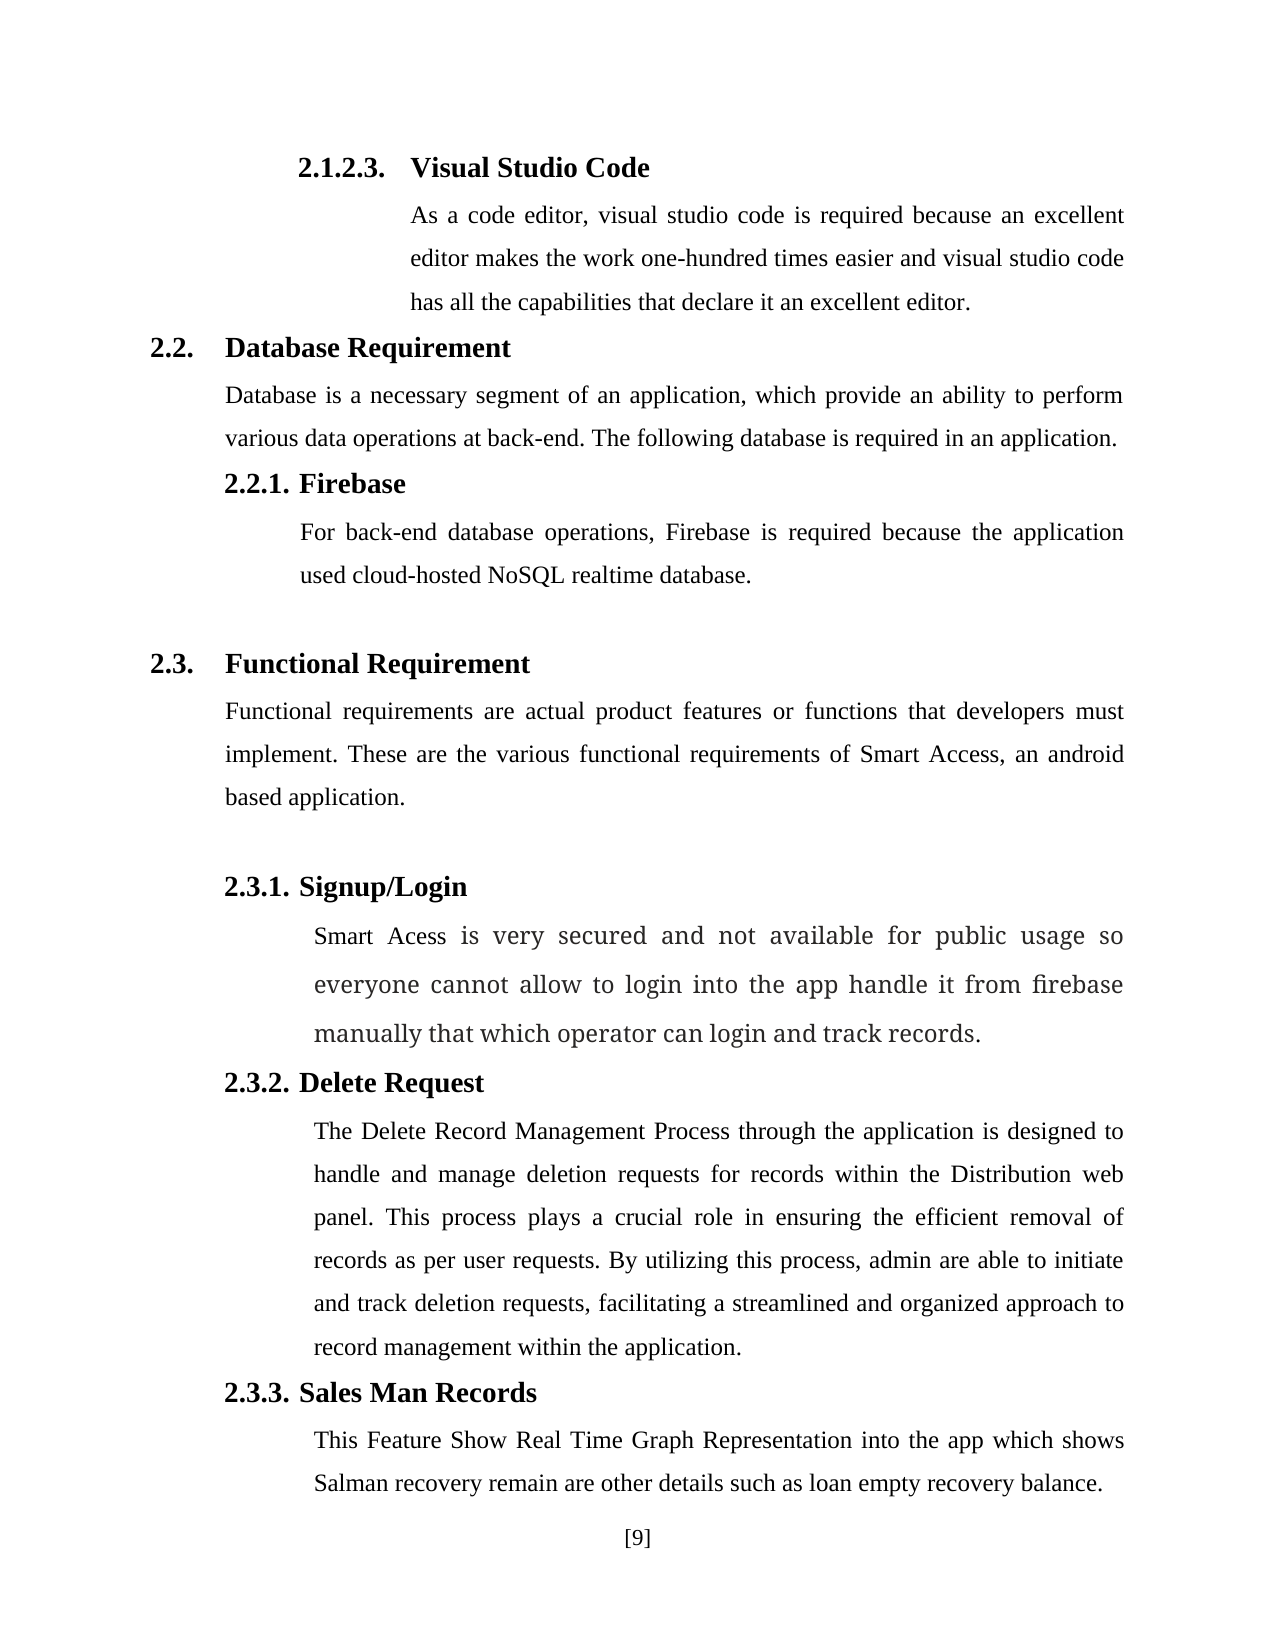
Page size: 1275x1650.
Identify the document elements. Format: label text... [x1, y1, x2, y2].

text The Delete Record Management Process through the application is designed to handle and manage deletion requests for records within the Distribution web panel. This process plays a crucial role in ensuring the efficient removal of records as per user requests. By utilizing this process, admin are able to initiate and track deletion requests, facilitating a streamlined and organized approach to record management within the application. [313, 1116, 1125, 1360]
text Functional requirements are actual product features or functions that developers must implement. These are the various functional requirements of Smart Access, an android based application. [225, 696, 1125, 811]
text Database is a necessary segment of an application, which provide an ability to perform various data operations at back-end. The following database is required in an application. [225, 380, 1125, 452]
text As a code editor, visual studio code is required because an excellent editor makes the work one-hundred times easier and visual studio code has all the capabilities that declare it an excellent editor. [410, 200, 1125, 315]
text Smart Acess is very secured and not available for public usage so everyone cannot allow to login into the app handle it from firebase manually that which operator can login and track records. [313, 919, 1125, 1049]
list Database Requirement [150, 330, 1125, 363]
list Delete Request [224, 1066, 1125, 1099]
list Visual Studio Code [298, 150, 1125, 183]
list Firebase [224, 466, 1125, 500]
list Signup/Login [224, 869, 1125, 902]
list Sales Man Records [224, 1375, 1125, 1408]
text For back-end database operations, Firebase is required because the application used cloud-hosted NoSQL realtime database. [300, 517, 1125, 588]
text This Feature Show Real Time Graph Representation into the app which shows Salman recovery remain are other details such as loan empty recovery balance. [313, 1425, 1125, 1497]
list Functional Requirement [150, 646, 1125, 679]
